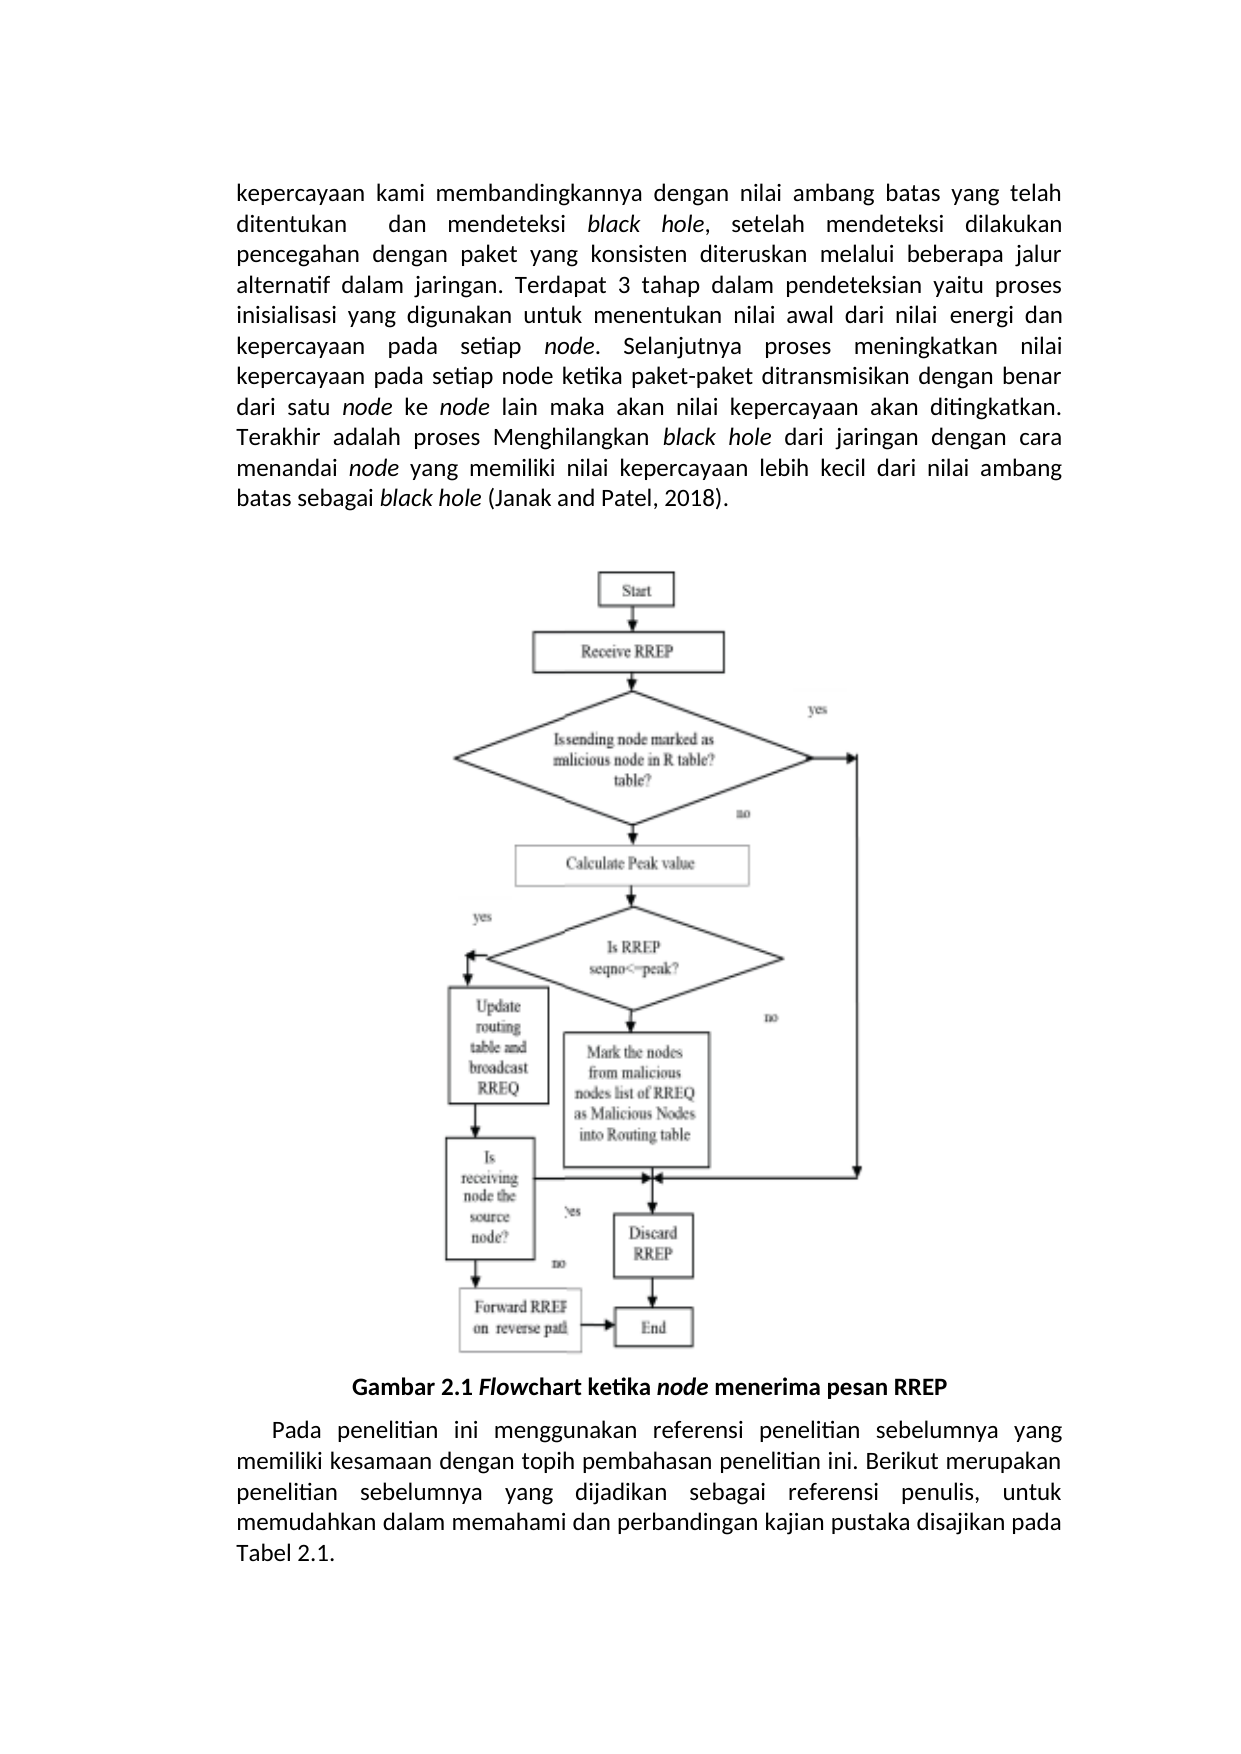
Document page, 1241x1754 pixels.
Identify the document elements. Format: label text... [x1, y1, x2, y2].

text Pada penelitian ini menggunakan referensi penelitian sebelumnya yang memiliki kesamaan dengan topih pembahasan penelitian ini. Berikut merupakan penelitian sebelumnya yang dijadikan sebagai referensi penulis, untuk memudahkan dalam memahami dan perbandingan kajian pustaka disajikan pada Tabel 2.1. [236, 1414, 1063, 1567]
picture [440, 568, 895, 1359]
text Gambar 2.1 Flowchart ketika node menerima pesan RREP [236, 1372, 1063, 1402]
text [236, 177, 1063, 513]
